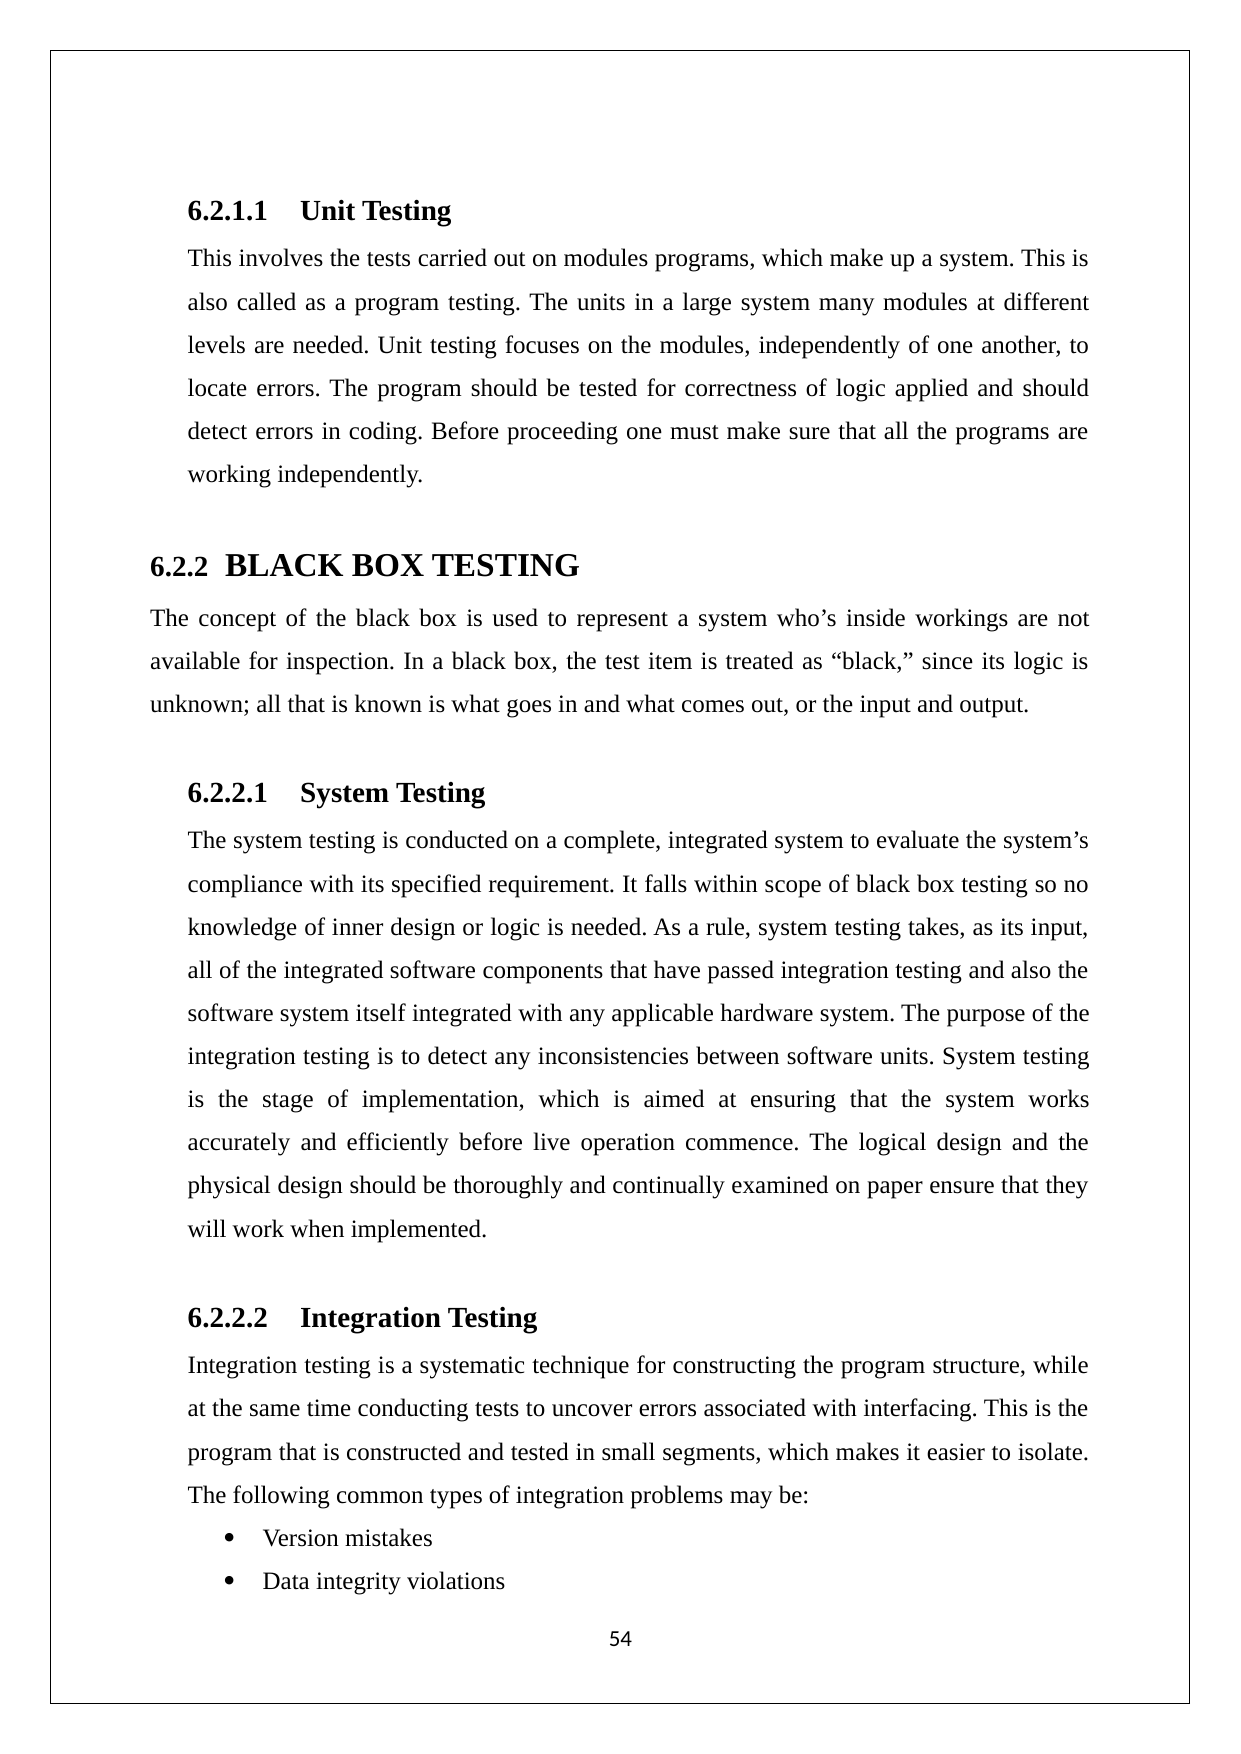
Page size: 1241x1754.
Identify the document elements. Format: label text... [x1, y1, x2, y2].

text The system testing is conducted on a complete, integrated system to evaluate the system’s compliance with its specified requirement. It falls within scope of black box testing so no knowledge of inner design or logic is needed. As a rule, system testing takes, as its input, all of the integrated software components that have passed integration testing and also the software system itself integrated with any applicable hardware system. The purpose of the integration testing is to detect any inconsistencies between software units. System testing is the stage of implementation, which is aimed at ensuring that the system works accurately and efficiently before live operation commence. The logical design and the physical design should be thoroughly and continually examined on paper ensure that they will work when implemented. [187, 826, 1090, 1242]
list Data integrity violations [225, 1566, 1090, 1595]
list BLACK BOX TESTING [150, 545, 1090, 584]
text Integration testing is a systematic technique for constructing the program structure, while at the same time conducting tests to uncover errors associated with interfacing. This is the program that is constructed and tested in small segments, which makes it easier to isolate. The following common types of integration problems may be: [187, 1350, 1090, 1508]
text This involves the tests carried out on modules programs, which make up a system. This is also called as a program testing. The units in a large system many modules at different levels are needed. Unit testing focuses on the modules, independently of one another, to locate errors. The program should be tested for correctness of logic applied and should detect errors in coding. Before proceeding one must make sure that all the programs are working independently. [187, 243, 1090, 488]
list Version mistakes [225, 1523, 1090, 1552]
list Unit Testing [187, 193, 1090, 227]
list System Testing [187, 775, 1090, 809]
text The concept of the black box is used to represent a system who’s inside workings are not available for inspection. In a black box, the test item is treated as “black,” since its logic is unknown; all that is known is what goes in and what comes out, or the input and output. [150, 603, 1090, 718]
list Integration Testing [187, 1300, 1090, 1333]
